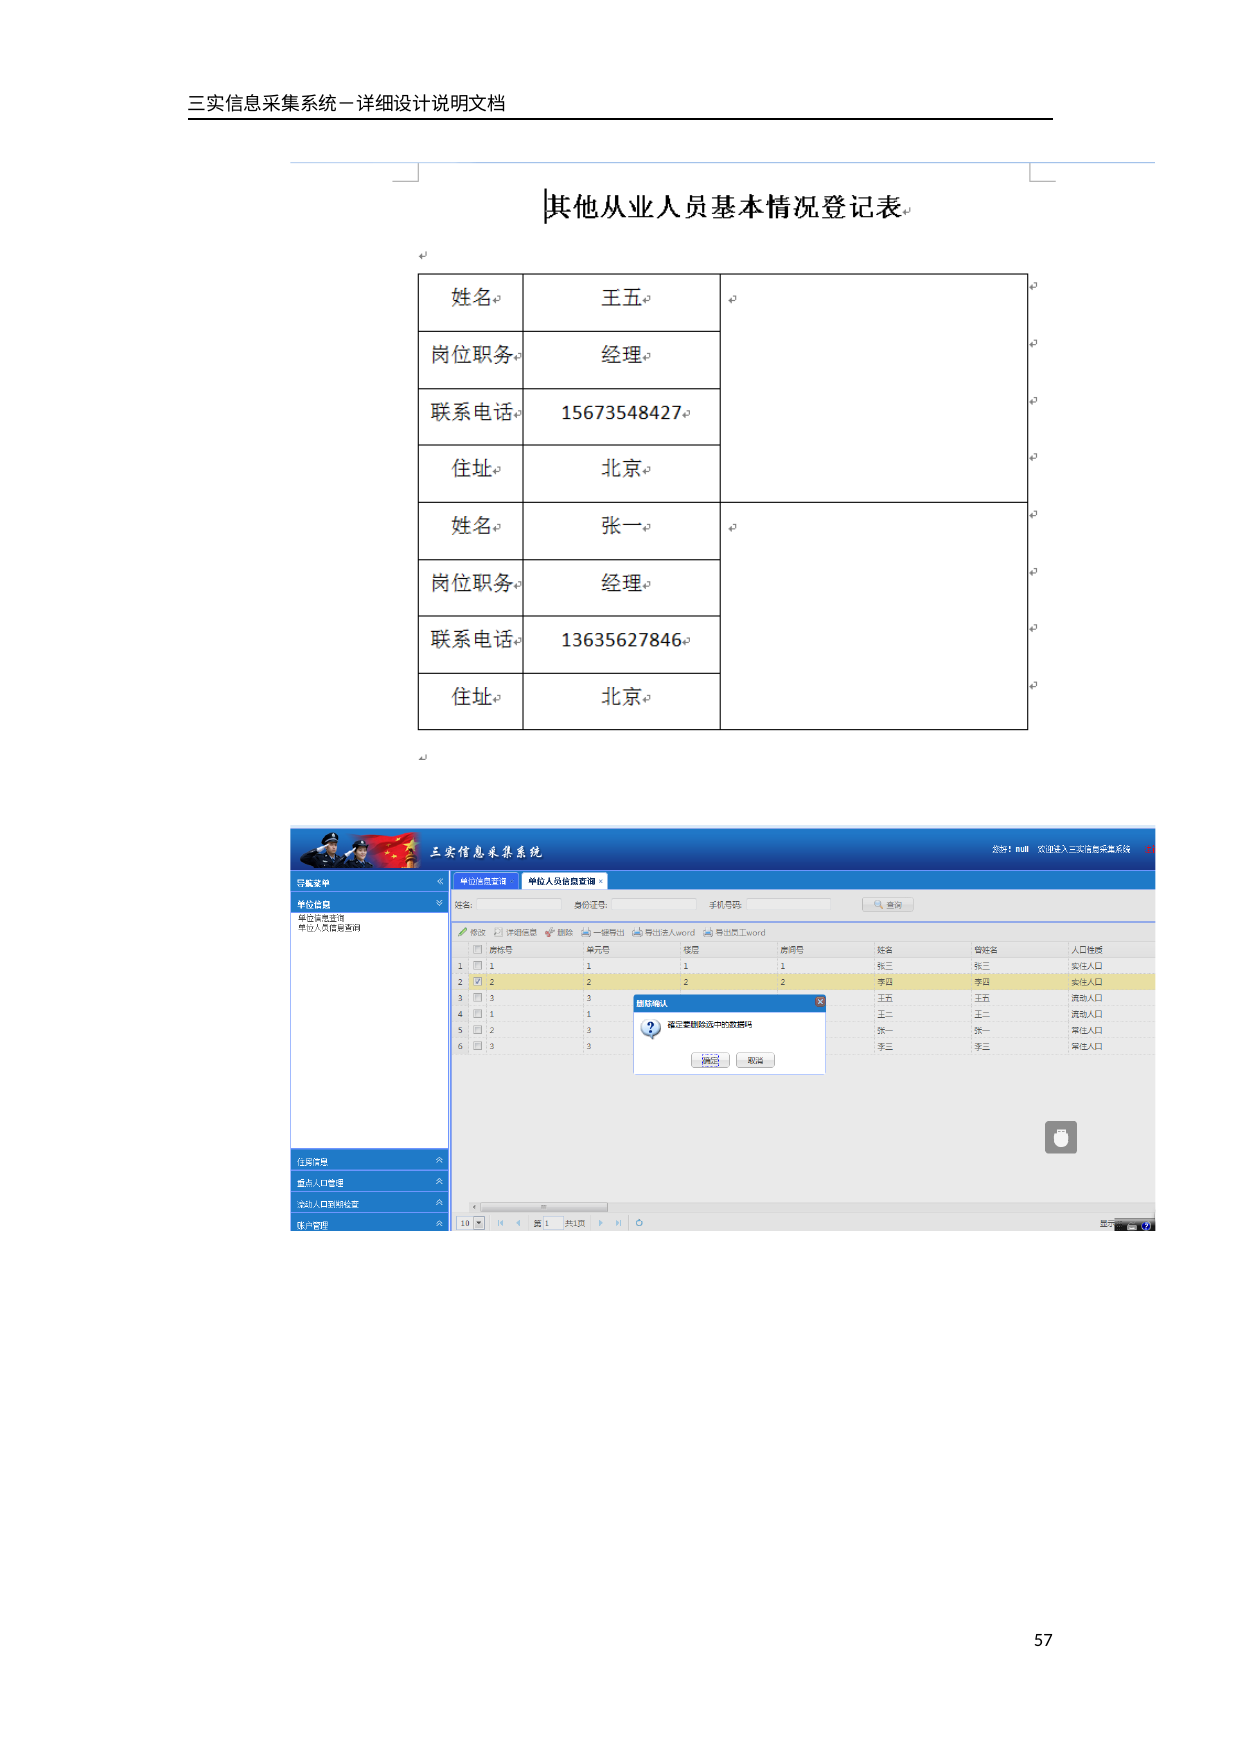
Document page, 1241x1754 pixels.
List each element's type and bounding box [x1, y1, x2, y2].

picture [290, 162, 1155, 760]
picture [290, 825, 1156, 1231]
